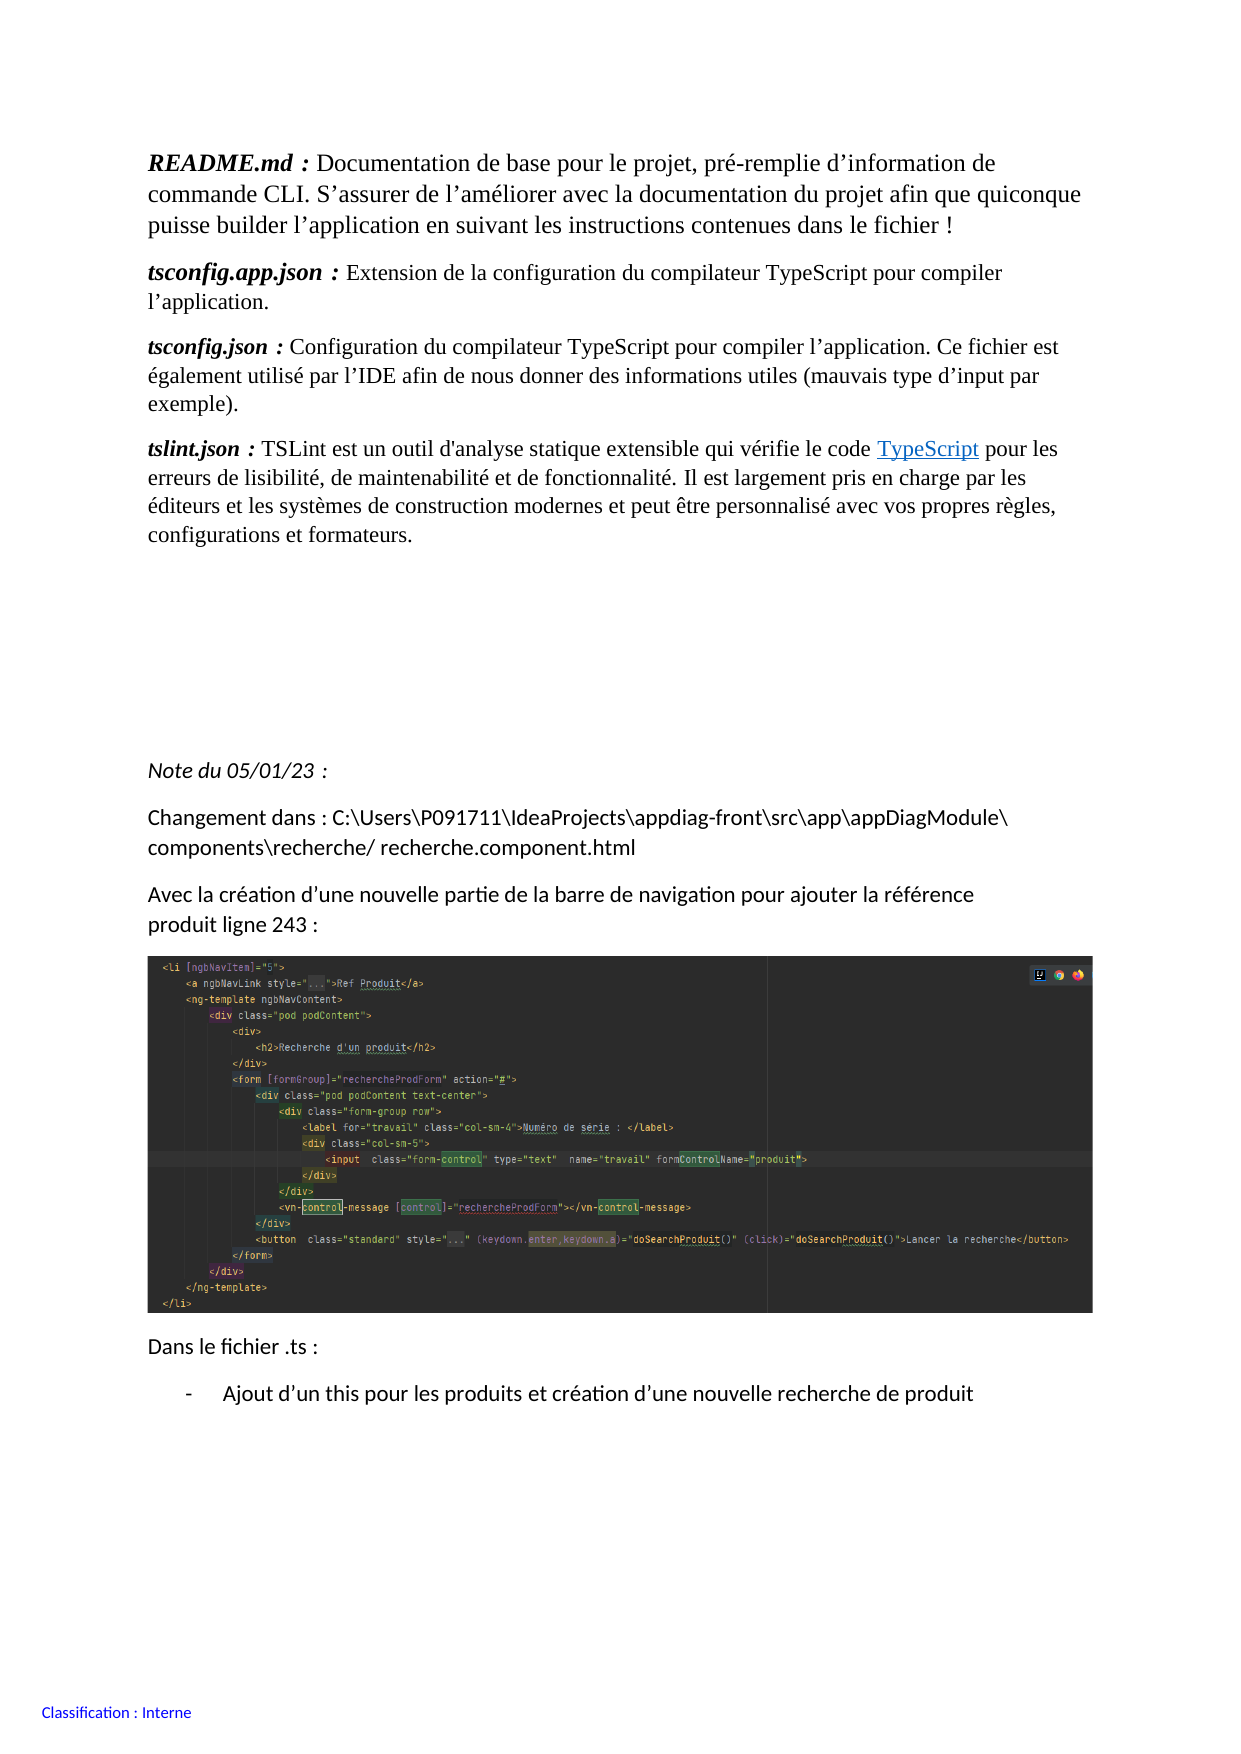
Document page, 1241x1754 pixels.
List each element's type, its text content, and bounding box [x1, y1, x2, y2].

text tsconfig.app.json : Extension de la configuration du compilateur TypeScript pour compiler l’application. [148, 257, 1093, 314]
picture [147, 956, 1093, 1313]
text Avec la création d’une nouvelle partie de la barre de navigation pour ajouter la référence produit ligne 243 : [148, 880, 1093, 938]
text Note du 05/01/23 : [148, 756, 1093, 784]
text tsconfig.json : Configuration du compilateur TypeScript pour compiler l’application. Ce fichier est également utilisé par l’IDE afin de nous donner des informations utiles (mauvais type d’input par exemple). [148, 333, 1093, 417]
text tslint.json : TSLint est un outil d'analyse statique extensible qui vérifie le code TypeScript pour les erreurs de lisibilité, de maintenabilité et de fonctionnalité. Il est largement pris en charge par les éditeurs et les systèmes de construction modernes et peut être personnalisé avec vos propres règles, configurations et formateurs. [148, 435, 1093, 547]
text Changement dans : C:\Users\P091711\IdeaProjects\appdiag-front\src\app\appDiagModule\components\recherche/ recherche.component.html [148, 803, 1093, 861]
list Ajout d’un this pour les produits et création d’une nouvelle recherche de produit [185, 1379, 1093, 1407]
text README.md : Documentation de base pour le projet, pré-remplie d’information de commande CLI. S’assurer de l’améliorer avec la documentation du projet afin que quiconque puisse builder l’application en suivant les instructions contenues dans le fichier ! [148, 148, 1093, 238]
text Dans le fichier .ts : [148, 1332, 1093, 1360]
